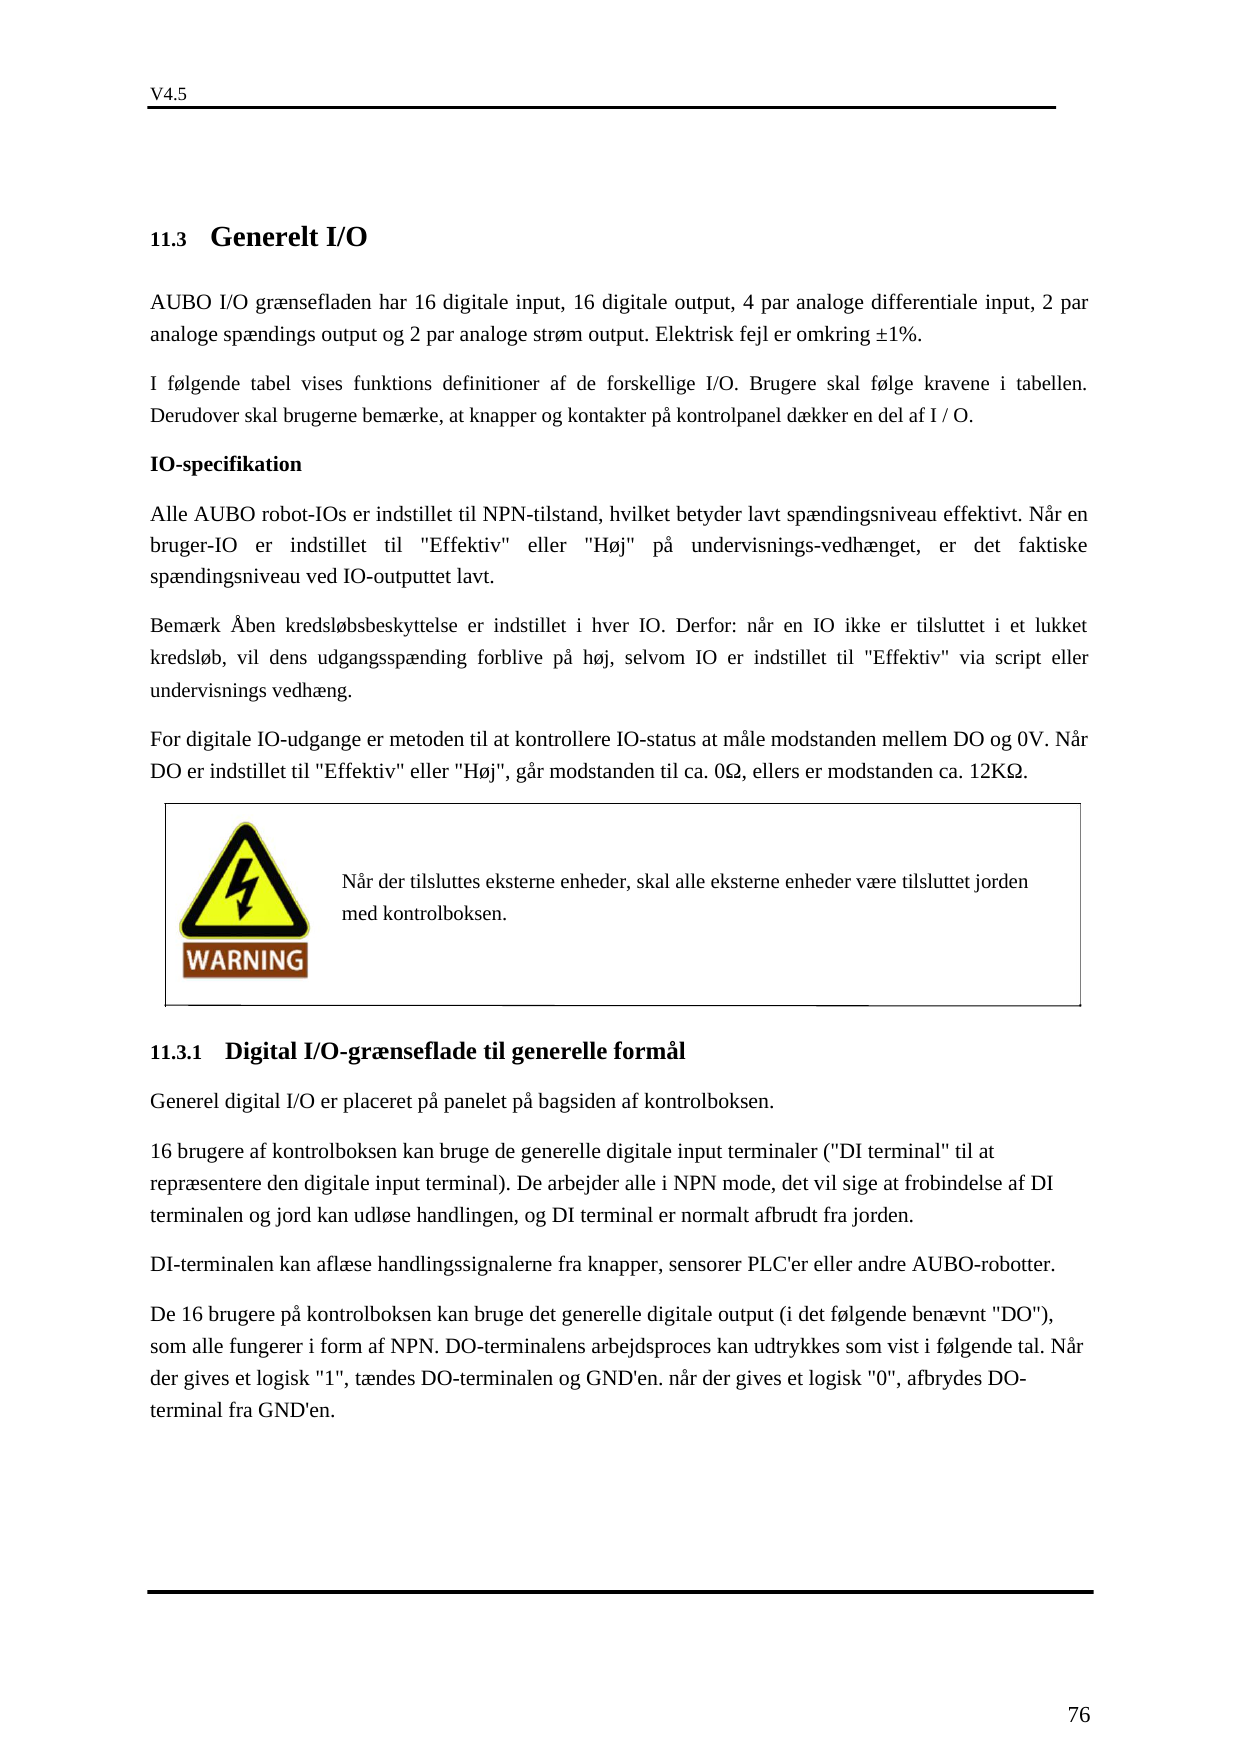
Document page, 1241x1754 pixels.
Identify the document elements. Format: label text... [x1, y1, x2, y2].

picture [164, 803, 1081, 1005]
text Bemærk Åben kredsløbsbeskyttelse er indstillet i hver IO. Derfor: når en IO ikke er tilsluttet i et lukket kredsløb, vil dens udgangsspænding forblive på høj, selvom IO er indstillet til "Effektiv" via script eller undervisnings vedhæng. [150, 613, 1089, 702]
text IO-specifikation [150, 451, 1090, 476]
text For digitale IO-udgange er metoden til at kontrollere IO-status at måle modstanden mellem DO og 0V. Når DO er indstillet til "Effektiv" eller "Høj", går modstanden til ca. 0Ω, ellers er modstanden ca. 12KΩ. [150, 726, 1089, 783]
picture [147, 1590, 1094, 1594]
text V4.5 [150, 83, 1090, 104]
subtitle Digital I/O-grænseflade til generelle formål [150, 1036, 1090, 1065]
text Når der tilsluttes eksterne enheder, skal alle eksterne enheder være tilsluttet jorden med kontrolboksen. [342, 869, 1069, 924]
text De 16 brugere på kontrolboksen kan bruge det generelle digitale output (i det følgende benævnt "DO"), som alle fungerer i form af NPN. DO-terminalens arbejdsproces kan udtrykkes som vist i følgende tal. Når der gives et logisk "1", tændes DO-terminalen og GND'en. når der gives et logisk "0", afbrydes DO-terminal fra GND'en. [150, 1301, 1087, 1422]
text Generel digital I/O er placeret på panelet på bagsiden af kontrolboksen. [150, 1088, 1090, 1113]
text I følgende tabel vises funktions definitioner af de forskellige I/O. Brugere skal følge kravene i tabellen. Derudover skal brugerne bemærke, at knapper og kontakter på kontrolpanel dækker en del af I / O. [150, 371, 1089, 427]
text AUBO I/O grænsefladen har 16 digitale input, 16 digitale output, 4 par analoge differentiale input, 2 par analoge spændings output og 2 par analoge strøm output. Elektrisk fejl er omkring ±1%. [150, 289, 1089, 346]
text Alle AUBO robot-IOs er indstillet til NPN-tilstand, hvilket betyder lavt spændingsniveau effektivt. Når en bruger-IO er indstillet til "Effektiv" eller "Høj" på undervisnings-vedhænget, er det faktiske spændingsniveau ved IO-outputtet lavt. [150, 501, 1089, 588]
text DI-terminalen kan aflæse handlingssignalerne fra knapper, sensorer PLC'er eller andre AUBO-robotter. [150, 1251, 1090, 1276]
subtitle Generelt I/O [150, 219, 1090, 252]
text 16 brugere af kontrolboksen kan bruge de generelle digitale input terminaler ("DI terminal" til at repræsentere den digitale input terminal). De arbejder alle i NPN mode, det vil sige at frobindelse af DI terminalen og jord kan udløse handlingen, og DI terminal er normalt afbrudt fra jorden. [150, 1138, 1089, 1227]
